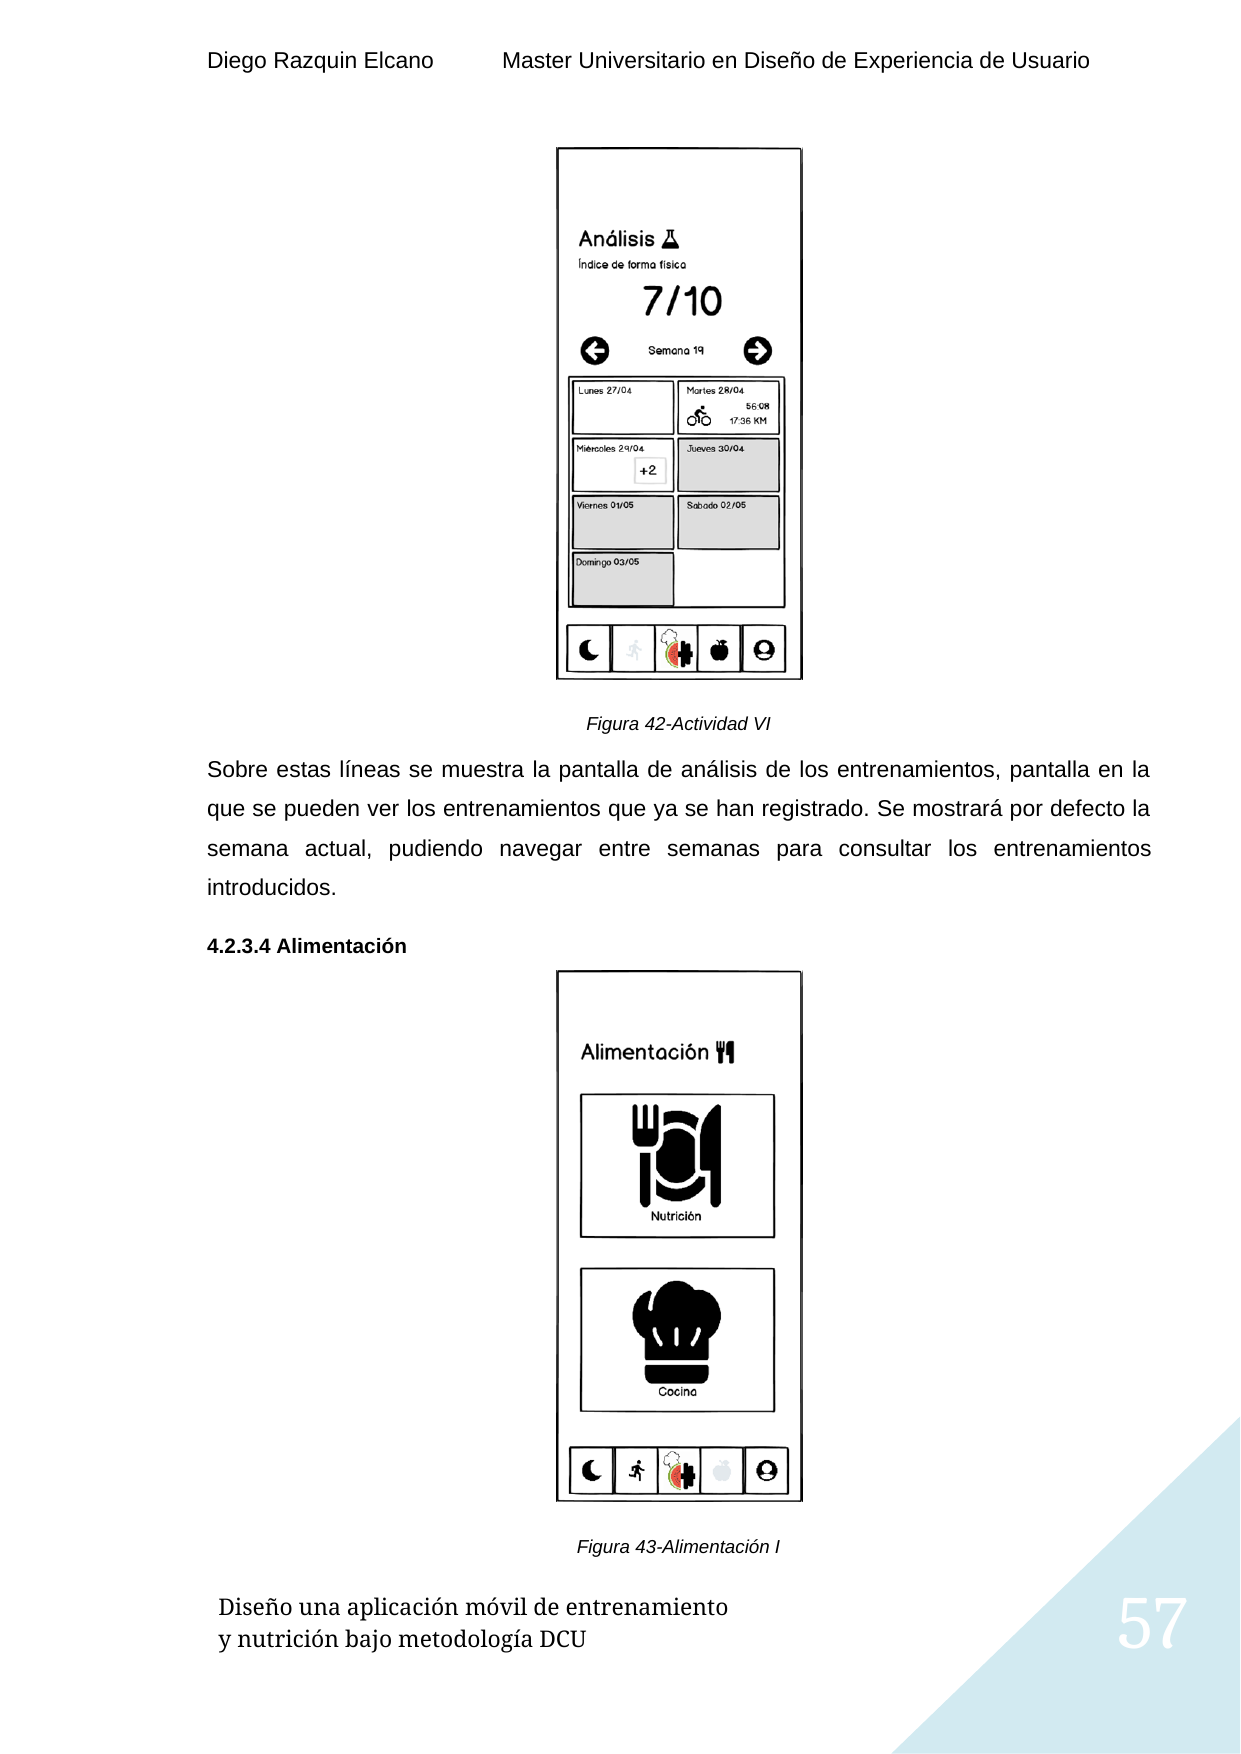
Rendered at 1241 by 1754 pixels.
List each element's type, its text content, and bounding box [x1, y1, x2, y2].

text Figura 42-Actividad VI [207, 713, 1152, 735]
text 4.2.3.4 Alimentación [207, 934, 1152, 958]
text Figura 43-Alimentación I [207, 1536, 1152, 1557]
text Sobre estas líneas se muestra la pantalla de análisis de los entrenamientos, pantalla en la que se pueden ver los entrenamientos que ya se han registrado. Se mostrará por defecto la semana actual, pudiendo navegar entre semanas para consultar los entrenamientos introducidos. [207, 756, 1152, 900]
picture [206, 147, 1152, 680]
picture [206, 970, 1152, 1502]
